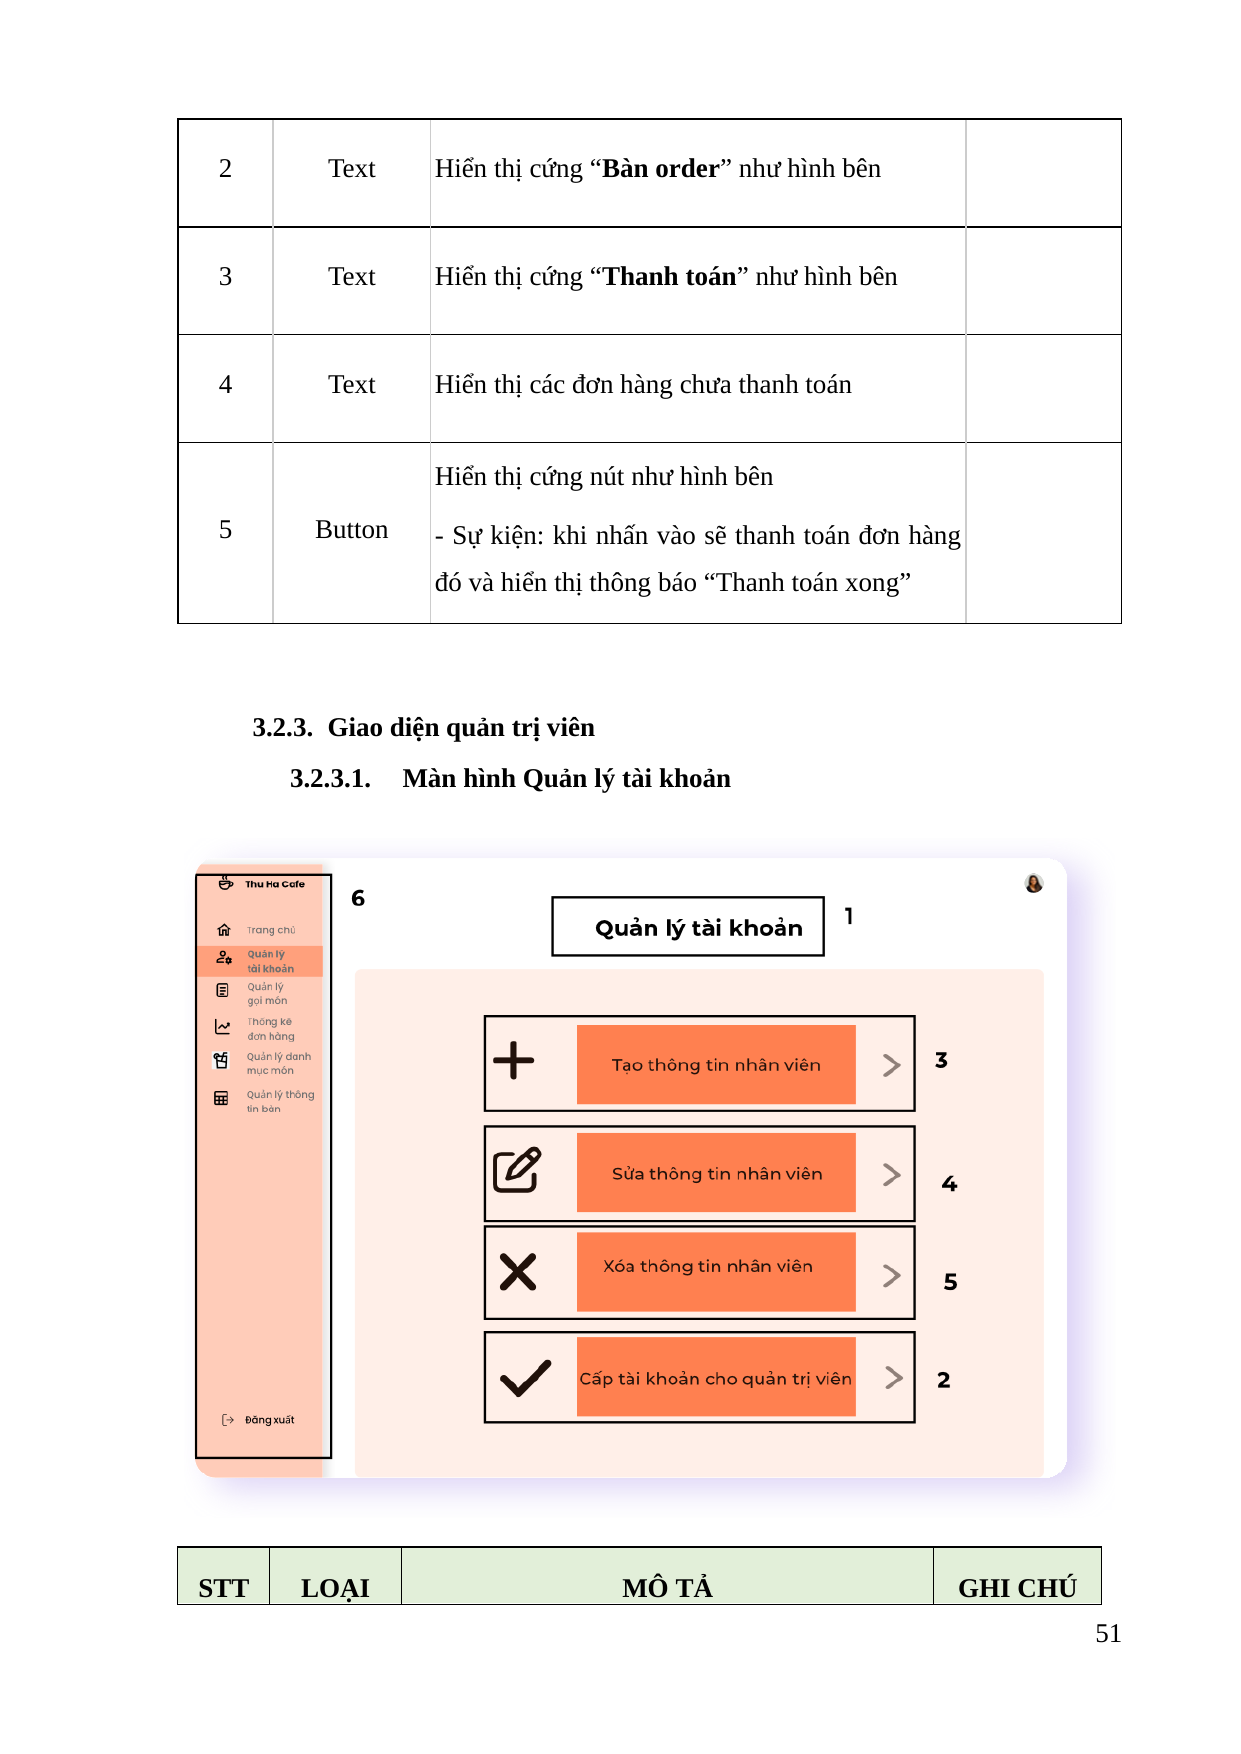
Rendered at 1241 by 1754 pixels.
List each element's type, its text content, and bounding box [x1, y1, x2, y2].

table_cell 5 [179, 443, 272, 623]
picture [183, 838, 1116, 1518]
subtitle Giao diện quản trị viên [252, 711, 1122, 742]
table_cell [967, 228, 1121, 334]
table_cell Hiển thị các đơn hàng chưa thanh toán [431, 335, 965, 442]
table_cell Text [274, 228, 430, 334]
table_header LOẠI [270, 1548, 401, 1603]
table_cell Button [274, 443, 430, 623]
table_header STT [178, 1548, 269, 1603]
subtitle Màn hình Quản lý tài khoản [290, 762, 1122, 793]
table_cell [967, 120, 1121, 226]
table_cell 4 [179, 335, 272, 442]
table_header GHI CHÚ [934, 1548, 1101, 1603]
table_header MÔ TẢ [402, 1548, 933, 1603]
table_cell 3 [179, 228, 272, 334]
table_cell Hiển thị cứng “Bàn order” như hình bên [431, 120, 965, 226]
table_cell [967, 335, 1121, 442]
table_cell Text [274, 120, 430, 226]
table_cell 2 [179, 120, 272, 226]
table_cell Hiển thị cứng “Thanh toán” như hình bên [431, 228, 965, 334]
table_cell Text [274, 335, 430, 442]
table_cell Hiển thị cứng nút như hình bên - Sự kiện: khi nhấn vào sẽ thanh toán đơn hàng đó và hiển thị thông báo “Thanh toán xong” [431, 443, 965, 623]
table_cell [967, 443, 1121, 623]
